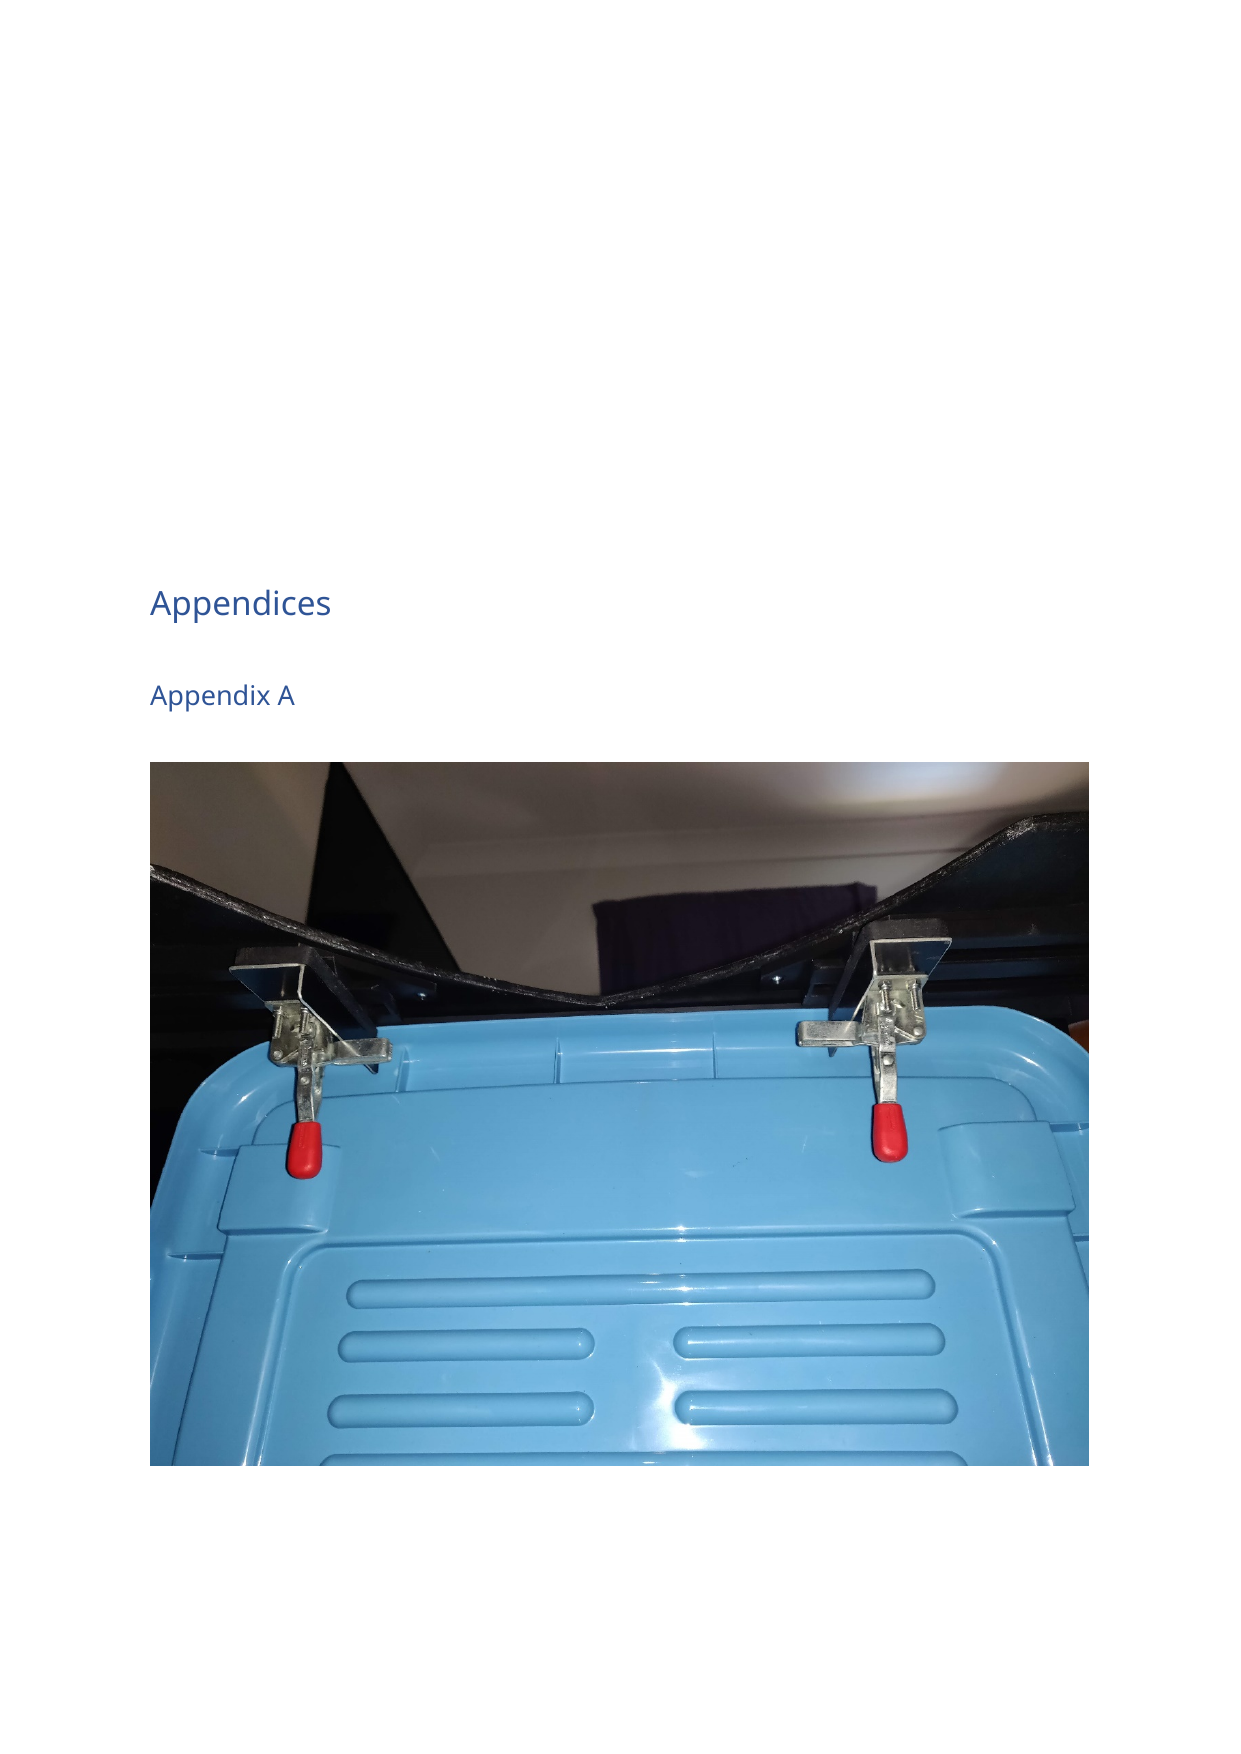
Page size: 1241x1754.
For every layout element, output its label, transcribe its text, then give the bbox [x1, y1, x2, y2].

subtitle Appendices [150, 580, 1090, 626]
picture [150, 762, 1089, 1466]
subtitle Appendix A [150, 676, 1090, 713]
